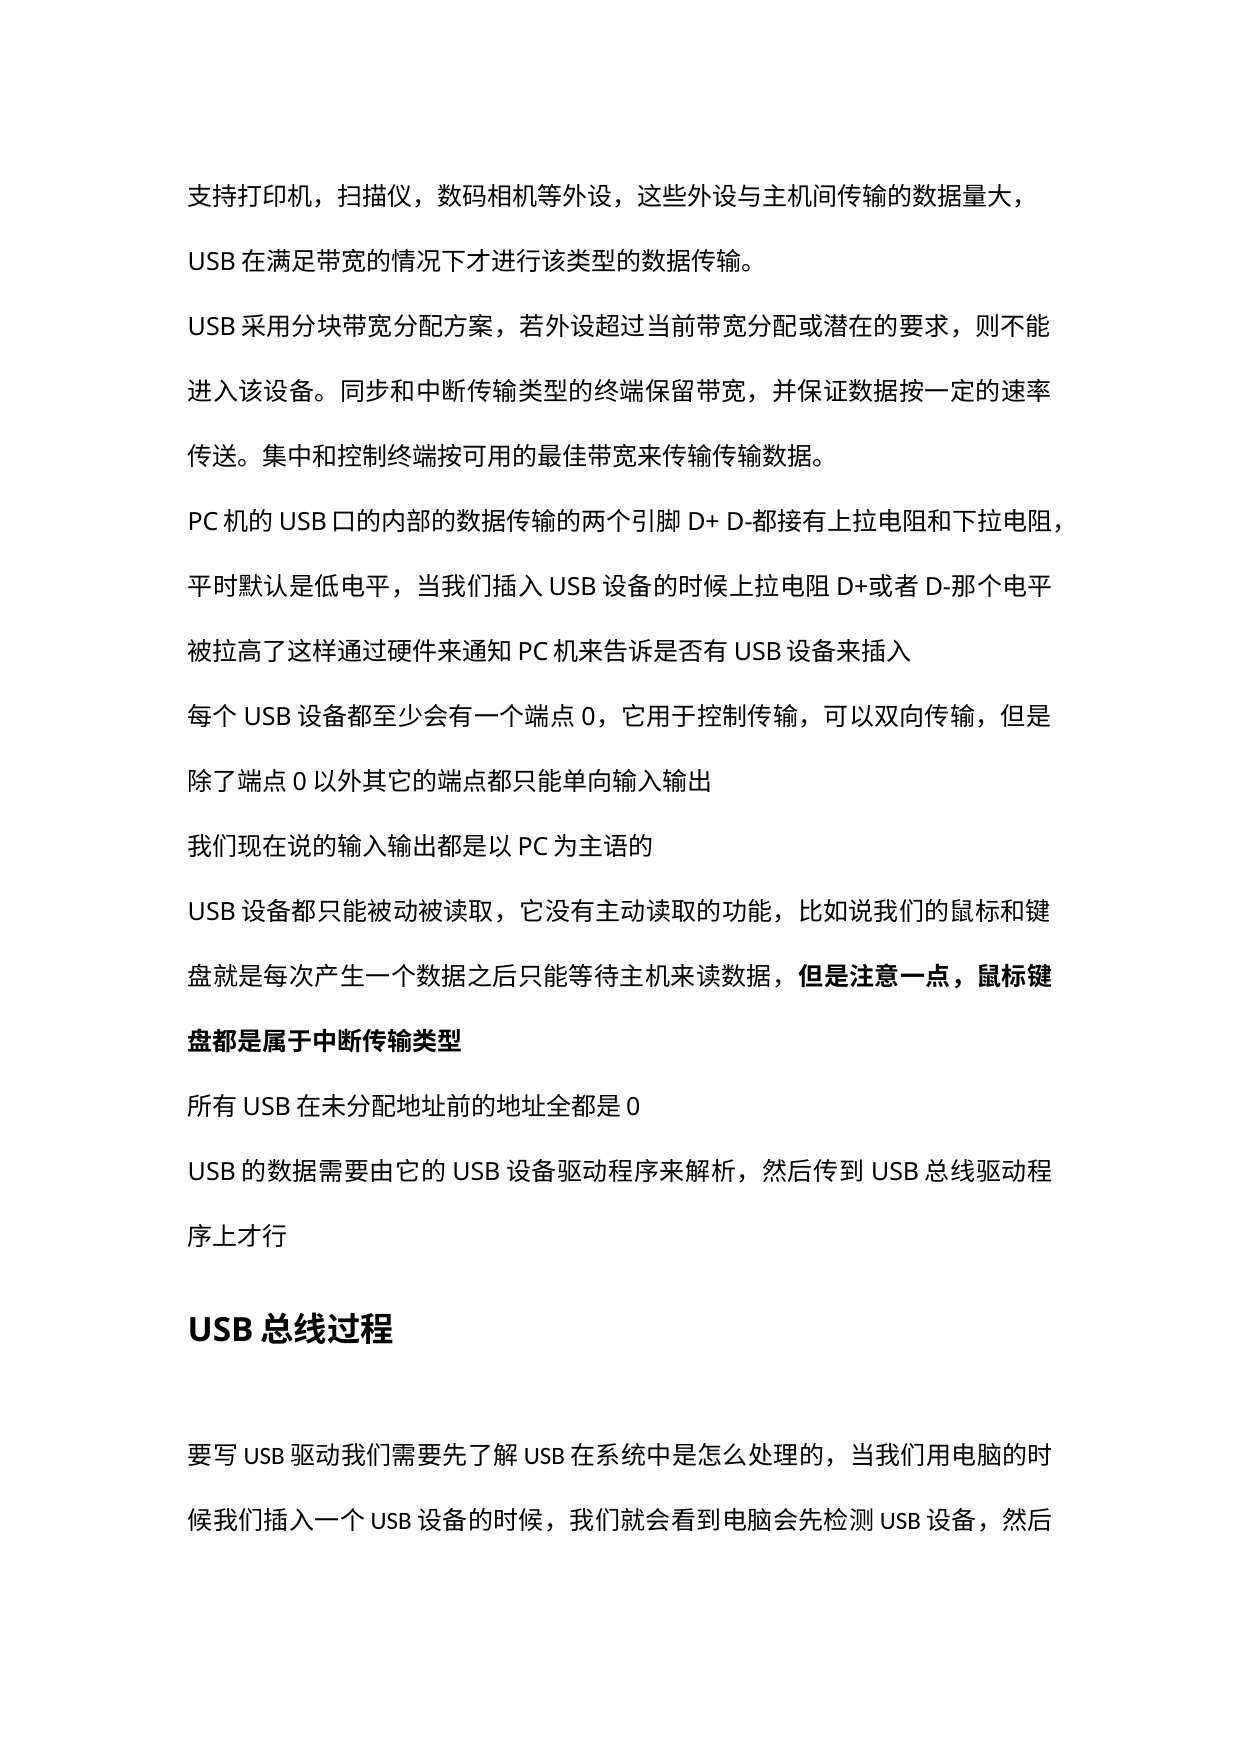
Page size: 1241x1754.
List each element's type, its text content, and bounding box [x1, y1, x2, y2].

text USB的数据需要由它的USB设备驱动程序来解析，然后传到USB总线驱动程序上才行 [187, 1137, 1053, 1267]
text PC机的USB口的内部的数据传输的两个引脚D+ D-都接有上拉电阻和下拉电阻，平时默认是低电平，当我们插入USB设备的时候上拉电阻D+或者D-那个电平被拉高了这样通过硬件来通知PC机来告诉是否有USB设备来插入 [187, 487, 1053, 682]
text USB设备都只能被动被读取，它没有主动读取的功能，比如说我们的鼠标和键盘就是每次产生一个数据之后只能等待主机来读数据，但是注意一点，鼠标键盘都是属于中断传输类型 [187, 877, 1053, 1072]
text 我们现在说的输入输出都是以PC为主语的 [187, 812, 1053, 877]
subtitle USB总线过程 [187, 1294, 1053, 1359]
text 每个USB设备都至少会有一个端点0，它用于控制传输，可以双向传输，但是除了端点0以外其它的端点都只能单向输入输出 [187, 682, 1053, 812]
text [187, 1421, 1053, 1551]
text 所有USB在未分配地址前的地址全都是0 [187, 1072, 1053, 1137]
text 支持打印机，扫描仪，数码相机等外设，这些外设与主机间传输的数据量大，USB在满足带宽的情况下才进行该类型的数据传输。 [187, 162, 1053, 292]
text USB采用分块带宽分配方案，若外设超过当前带宽分配或潜在的要求，则不能进入该设备。同步和中断传输类型的终端保留带宽，并保证数据按一定的速率传送。集中和控制终端按可用的最佳带宽来传输传输数据。 [187, 292, 1053, 487]
